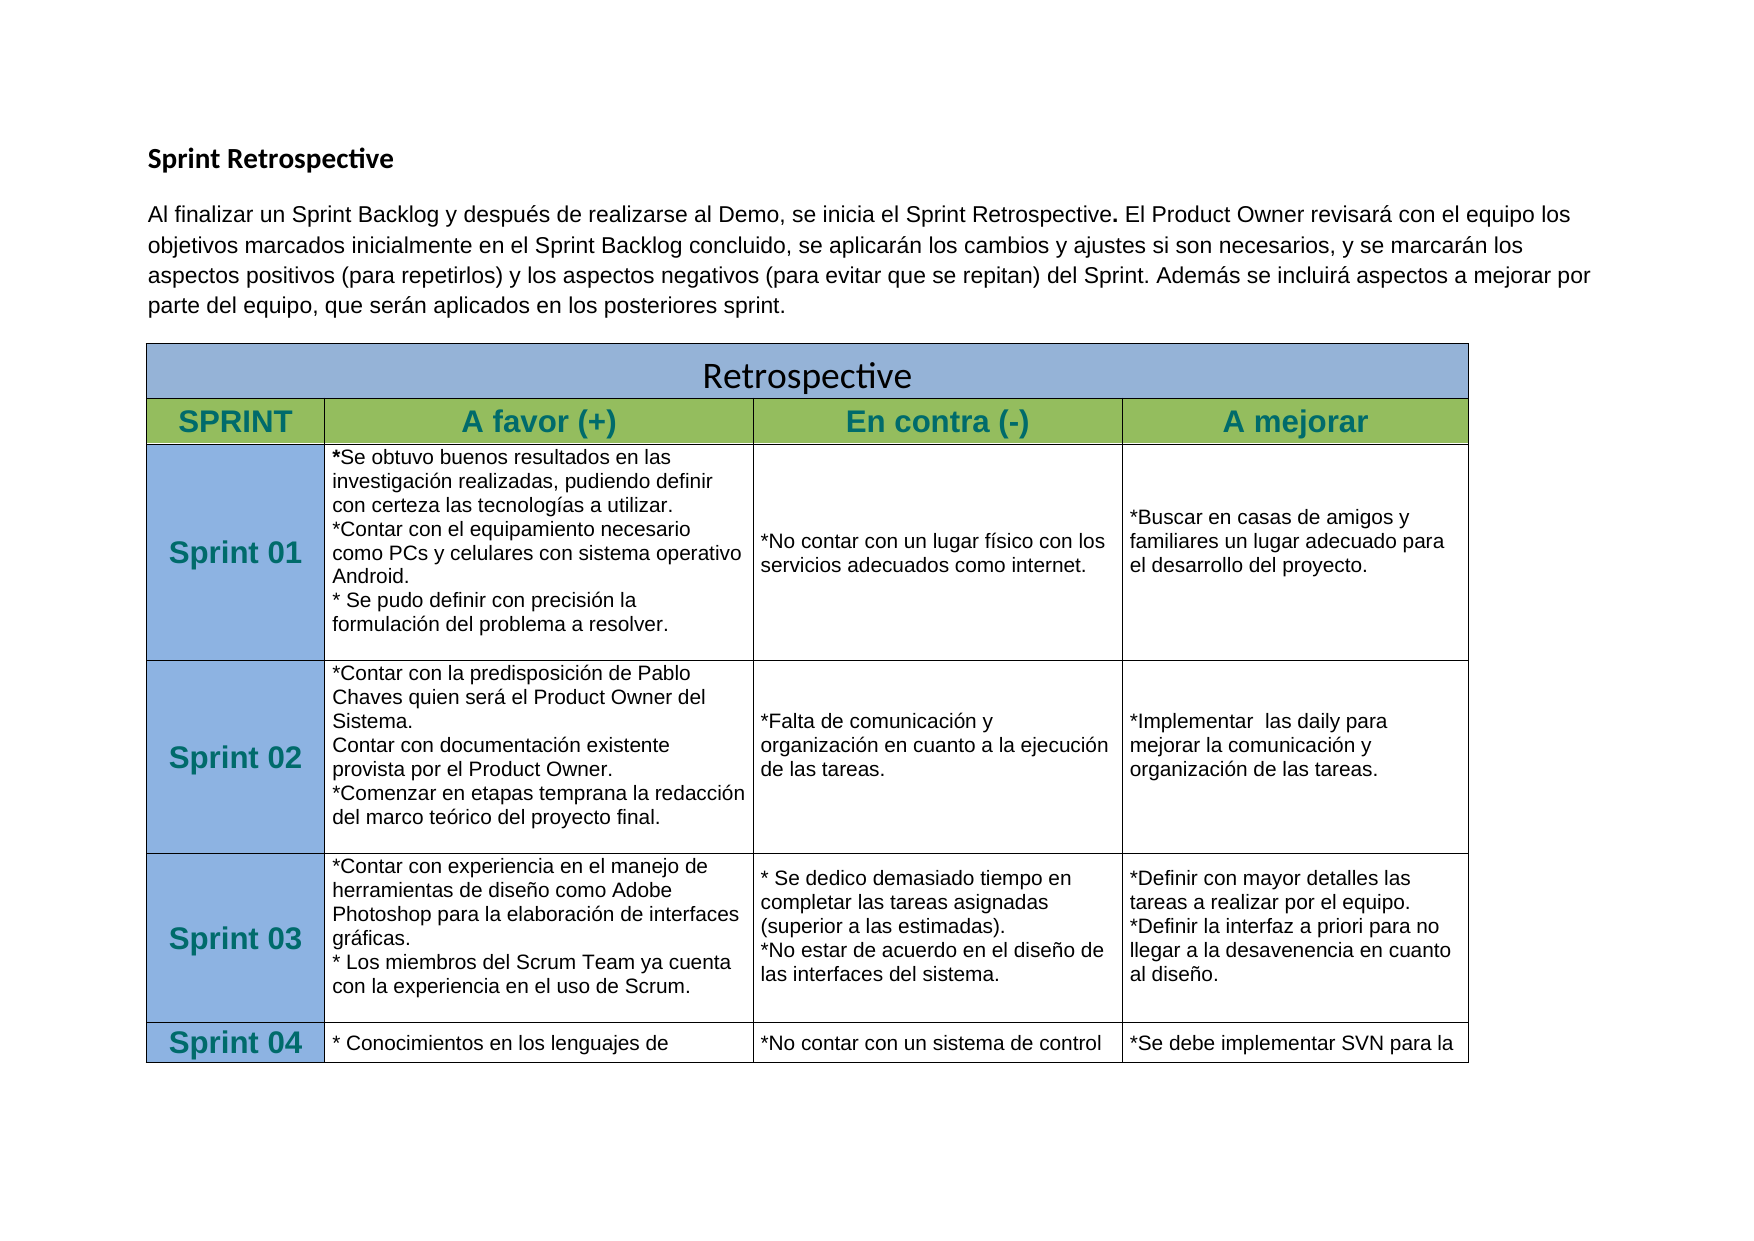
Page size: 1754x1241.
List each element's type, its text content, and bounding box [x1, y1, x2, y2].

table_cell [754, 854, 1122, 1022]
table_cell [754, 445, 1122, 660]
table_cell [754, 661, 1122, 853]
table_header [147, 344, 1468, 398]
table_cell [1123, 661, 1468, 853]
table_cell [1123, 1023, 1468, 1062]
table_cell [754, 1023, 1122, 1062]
text Al finalizar un Sprint Backlog y después de realizarse al Demo, se inicia el Sprint Retrospective. El Product Owner revisará con el equipo los objetivos marcados inicialmente en el Sprint Backlog concluido, se aplicarán los cambios y ajustes si son necesarios, y se marcarán los aspectos positivos (para repetirlos) y los aspectos negativos (para evitar que se repitan) del Sprint. Además se incluirá aspectos a mejorar por parte del equipo, que serán aplicados en los posteriores sprint. [148, 201, 1606, 318]
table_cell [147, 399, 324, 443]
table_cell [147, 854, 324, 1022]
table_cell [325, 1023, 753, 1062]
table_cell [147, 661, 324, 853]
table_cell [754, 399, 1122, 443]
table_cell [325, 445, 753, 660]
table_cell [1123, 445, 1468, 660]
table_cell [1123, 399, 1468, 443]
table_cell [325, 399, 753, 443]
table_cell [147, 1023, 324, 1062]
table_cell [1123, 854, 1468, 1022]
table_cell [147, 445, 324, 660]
text Sprint Retrospective [148, 140, 1606, 175]
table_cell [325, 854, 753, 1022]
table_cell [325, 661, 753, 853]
